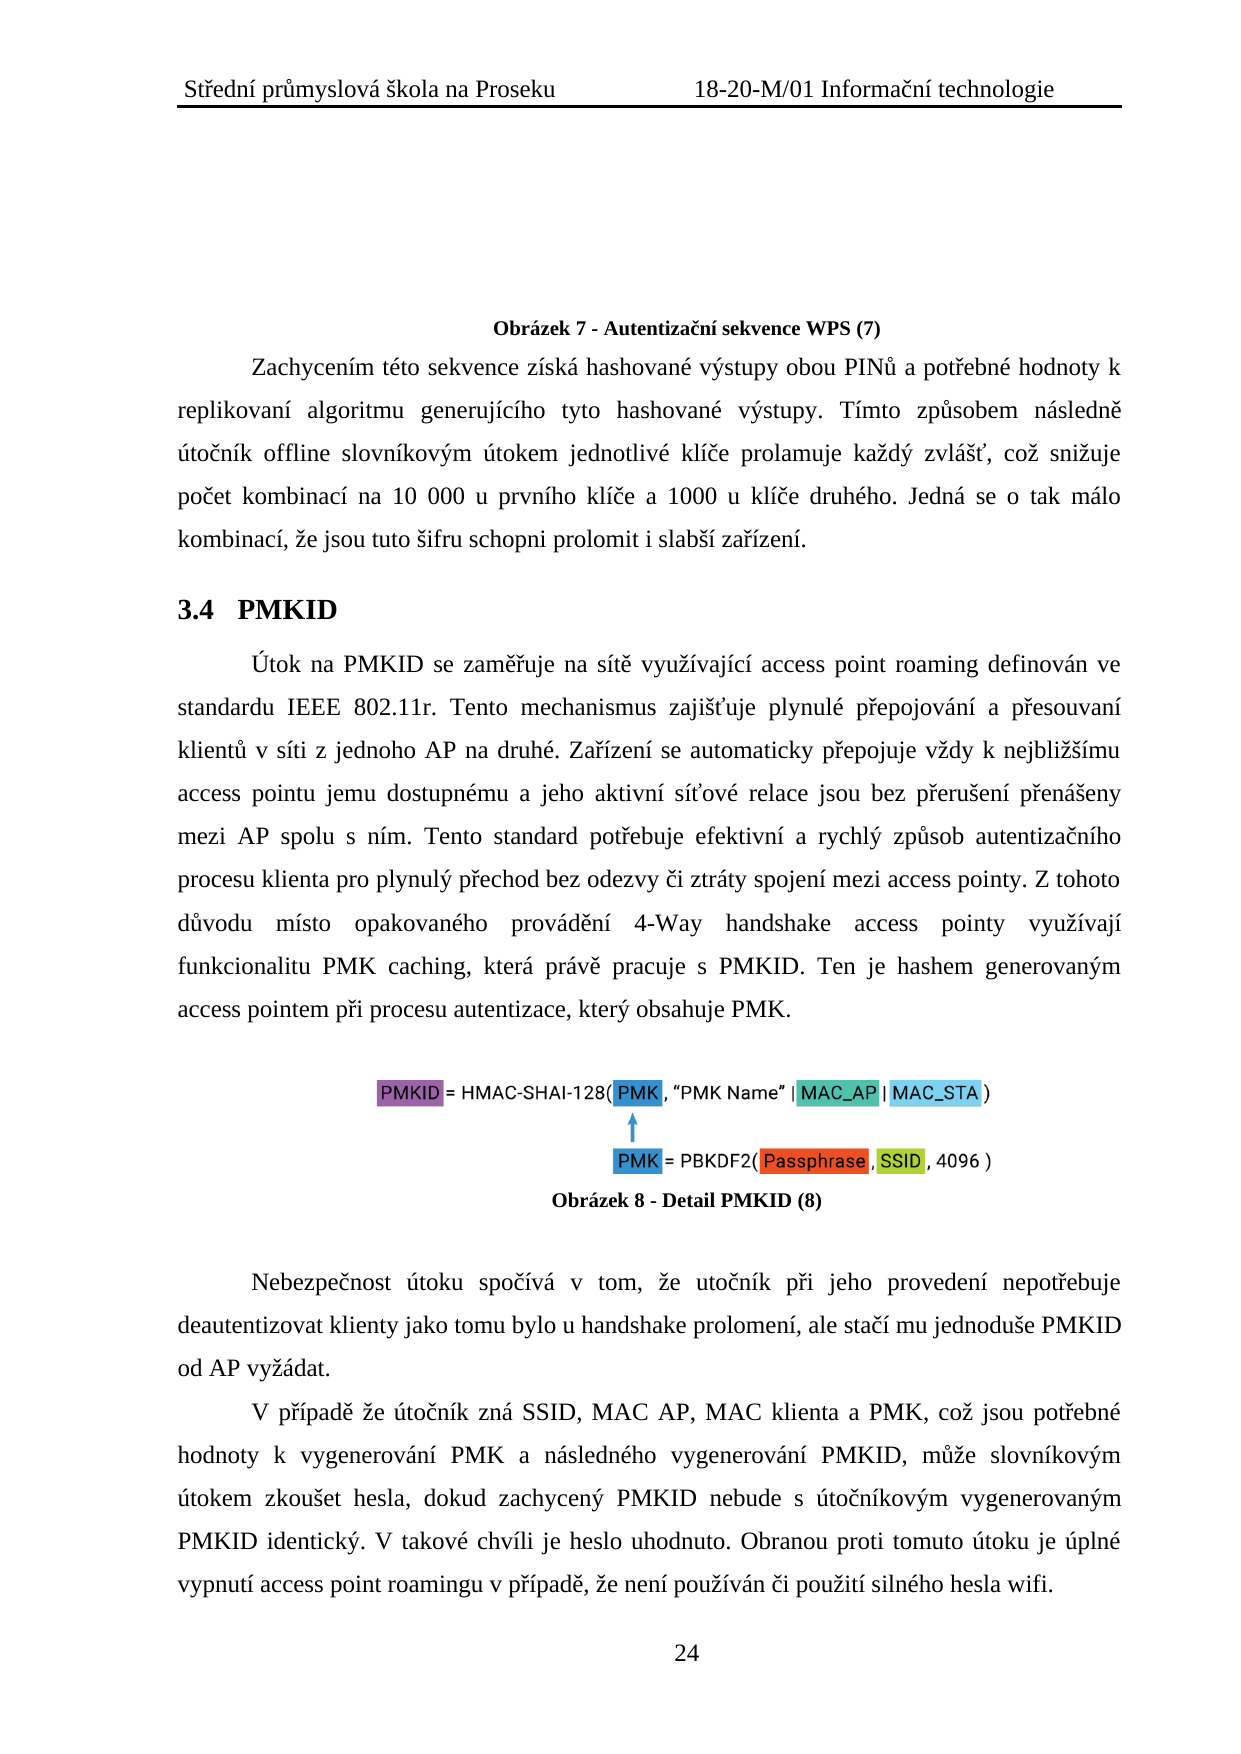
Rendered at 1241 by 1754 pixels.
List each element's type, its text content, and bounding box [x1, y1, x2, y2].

picture [376, 1080, 997, 1174]
text V případě že útočník zná SSID, MAC AP, MAC klienta a PMK, což jsou potřebné hodnoty k vygenerování PMK a následného vygenerování PMKID, může slovníkovým útokem zkoušet hesla, dokud zachycený PMKID nebude s útočníkovým vygenerovaným PMKID identický. V takové chvíli je heslo uhodnuto. Obranou proti tomuto útoku je úplné vypnutí access point roamingu v případě, že není používán či použití silného hesla wifi. [177, 1397, 1122, 1598]
text Obrázek - Autentizační sekvence WPS [177, 316, 1122, 340]
subtitle PMKID [177, 592, 1122, 626]
text Útok na PMKID se zaměřuje na sítě využívající access point roaming definován ve standardu IEEE 802.11r. Tento mechanismus zajišťuje plynulé přepojování a přesouvaní klientů v síti z jednoho AP na druhé. Zařízení se automaticky přepojuje vždy k nejbližšímu access pointu jemu dostupnému a jeho aktivní síťové relace jsou bez přerušení přenášeny mezi AP spolu s ním. Tento standard potřebuje efektivní a rychlý způsob autentizačního procesu klienta pro plynulý přechod bez odezvy či ztráty spojení mezi access pointy. Z tohoto důvodu místo opakovaného provádění 4-Way handshake access pointy využívají funkcionalitu PMK caching, která právě pracuje s PMKID. Ten je hashem generovaným access pointem při procesu autentizace, který obsahuje PMK. [177, 649, 1122, 1023]
text Obrázek - Detail PMKID [177, 1188, 1122, 1212]
text Zachycením této sekvence získá hashované výstupy obou PINů a potřebné hodnoty k replikovaní algoritmu generujícího tyto hashované výstupy. Tímto způsobem následně útočník offline slovníkovým útokem jednotlivé klíče prolamuje každý zvlášť, což snižuje počet kombinací na 10 000 u prvního klíče a 1000 u klíče druhého. Jedná se o tak málo kombinací, že jsou tuto šifru schopni prolomit i slabší zařízení. [177, 352, 1122, 553]
text Nebezpečnost útoku spočívá v tom, že utočník při jeho provedení nepotřebuje deautentizovat klienty jako tomu bylo u handshake prolomení, ale stačí mu jednoduše PMKID od AP vyžádat. [177, 1267, 1122, 1382]
